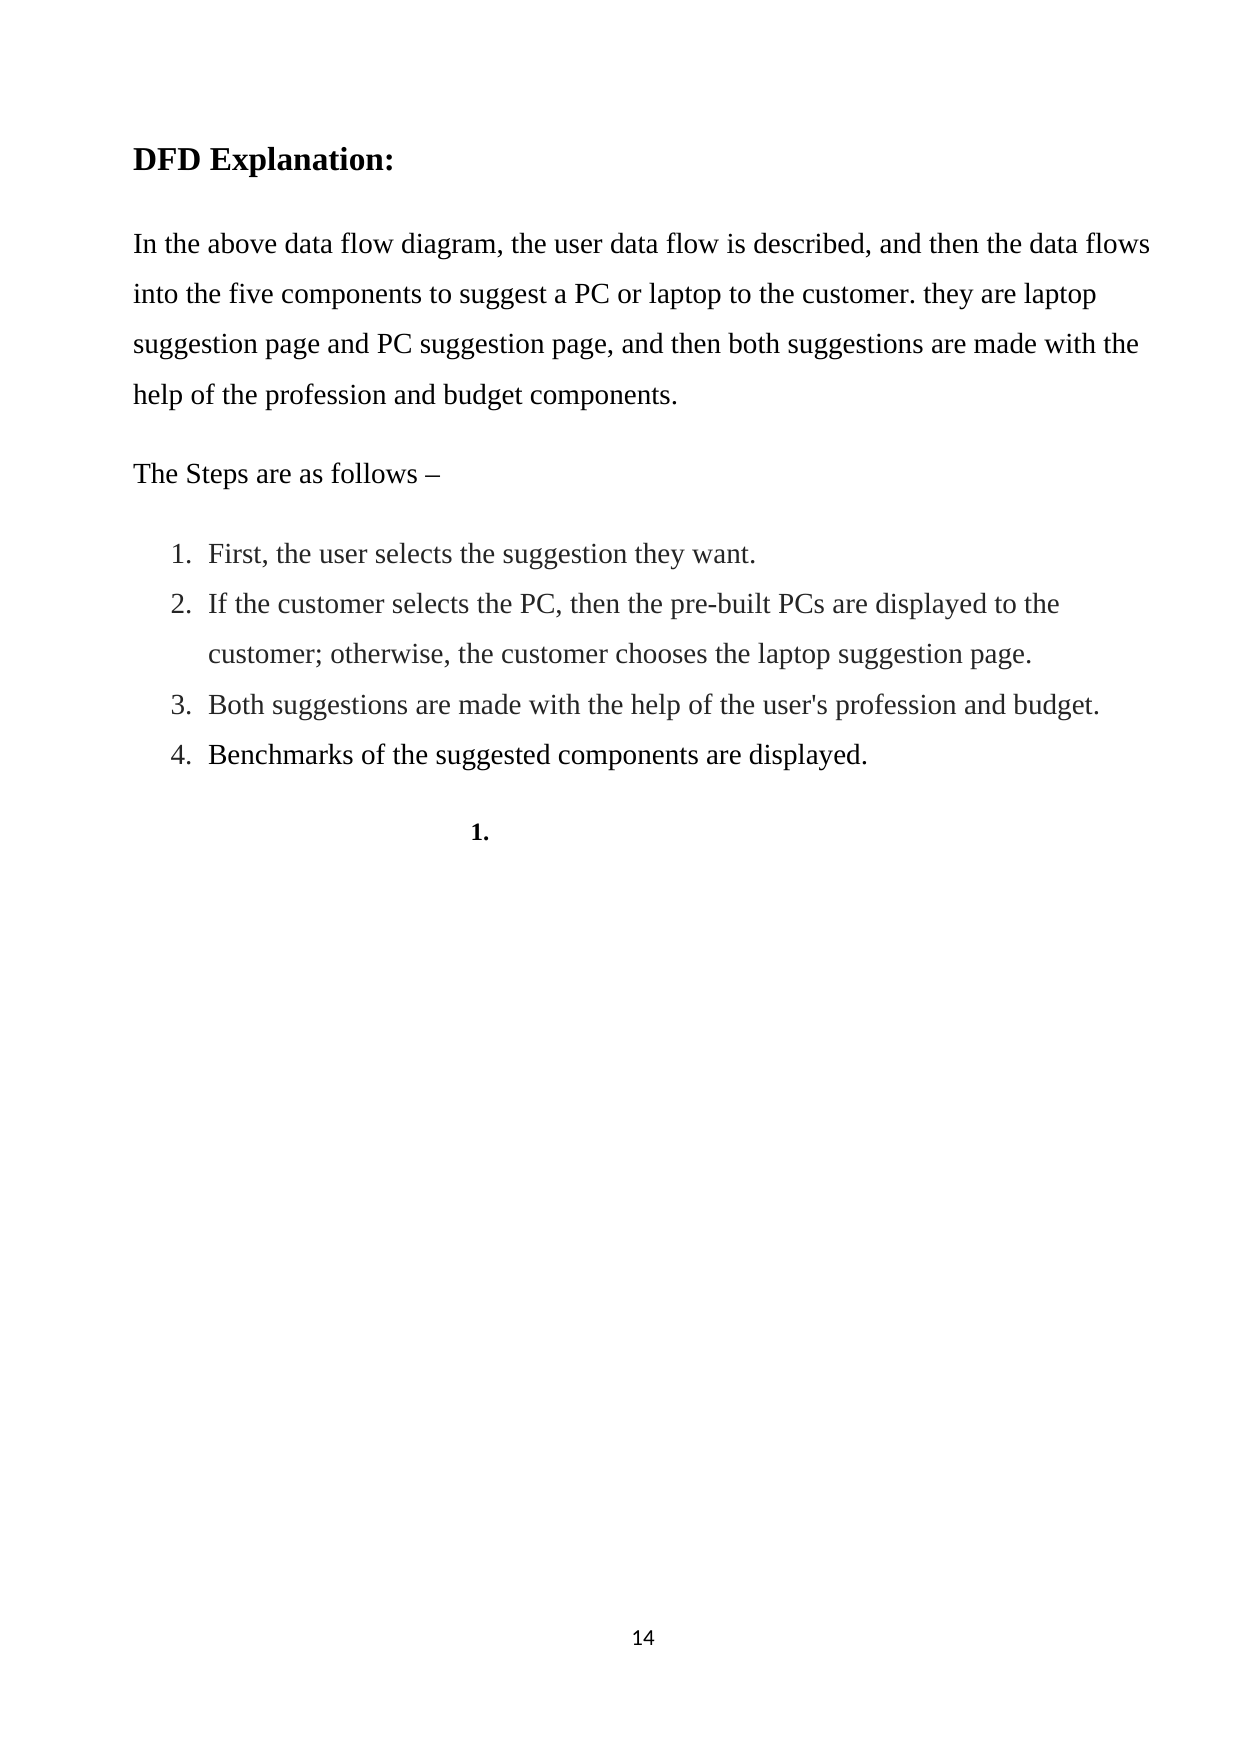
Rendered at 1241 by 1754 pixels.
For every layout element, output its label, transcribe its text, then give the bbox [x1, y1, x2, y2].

text The Steps are as follows – [133, 456, 1153, 490]
text In the above data flow diagram, the user data flow is described, and then the data flows into the five components to suggest a PC or laptop to the customer. they are laptop suggestion page and PC suggestion page, and then both suggestions are made with the help of the profession and budget components. [133, 226, 1153, 411]
list Benchmarks of the suggested components are displayed. [170, 737, 1153, 771]
list Both suggestions are made with the help of the user's profession and budget. [170, 687, 1153, 720]
list First, the user selects the suggestion they want. [170, 536, 1153, 569]
text DFD Explanation: [133, 139, 1153, 178]
list If the customer selects the PC, then the pre-built PCs are displayed to the customer; otherwise, the customer chooses the laptop suggestion page. [170, 586, 1153, 670]
